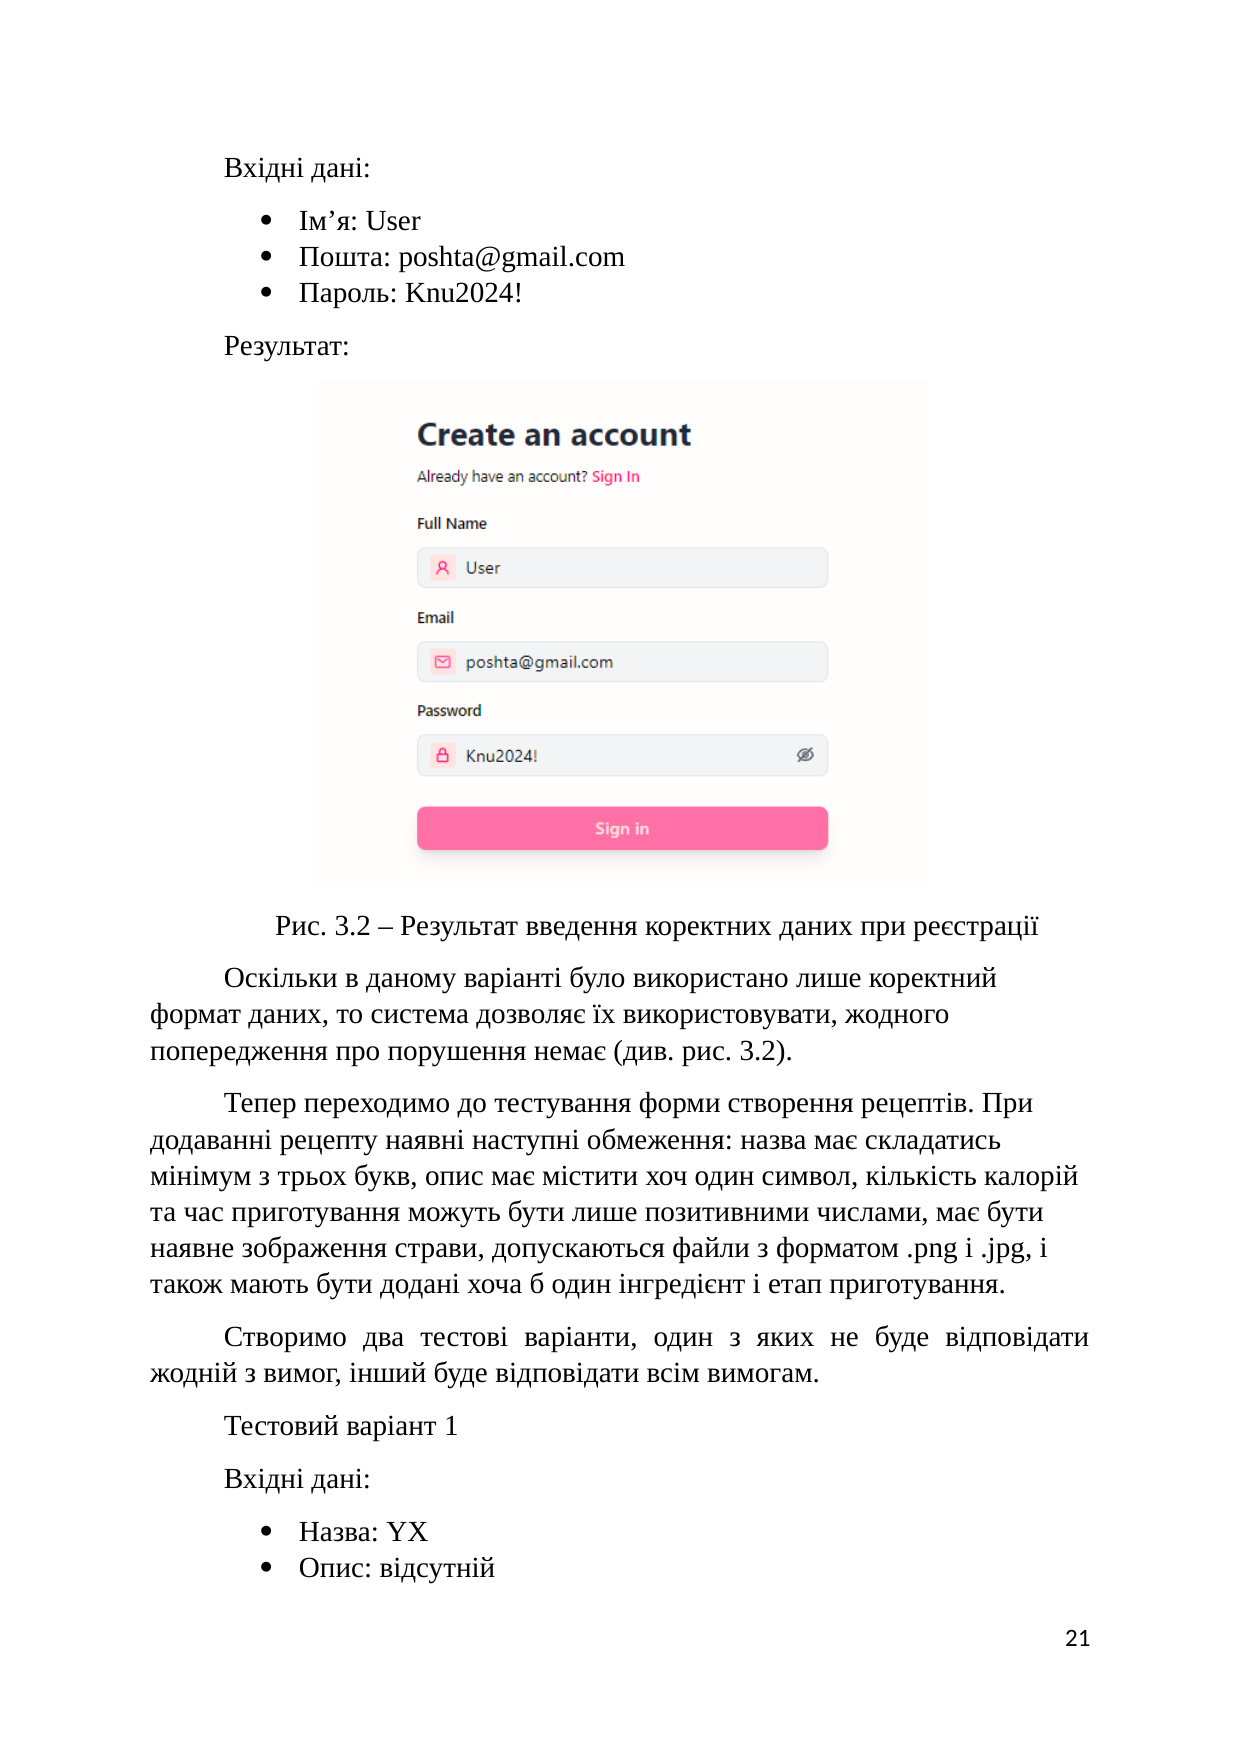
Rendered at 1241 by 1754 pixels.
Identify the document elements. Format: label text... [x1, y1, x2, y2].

list Опис: відсутній [261, 1550, 1090, 1584]
list Назва: YX [261, 1514, 1090, 1547]
text Вхідні дані: [150, 1461, 1090, 1494]
list Пошта: poshta@gmail.com [261, 239, 1090, 273]
picture [312, 381, 928, 889]
text Результат: [150, 328, 1090, 362]
list Пароль: Knu2024! [261, 275, 1090, 309]
text Тестовий варіант 1 [150, 1408, 1090, 1442]
list Ім’я: User [261, 203, 1090, 236]
text Тепер переходимо до тестування форми створення рецептів. При додаванні рецепту наявні наступні обмеження: назва має складатись мінімум з трьох букв, опис має містити хоч один символ, кількість калорій та час приготування можуть бути лише позитивними числами, має бути наявне зображення страви, допускаються файли з форматом .png і .jpg, і також мають бути додані хоча б один інгредієнт і етап приготування. [150, 1086, 1090, 1300]
text Створимо два тестові варіанти, один з яких не буде відповідати жодній з вимог, інший буде відповідати всім вимогам. [150, 1319, 1090, 1389]
text Рис. 3.2 – Результат введення коректних даних при реєстрації [224, 908, 1090, 941]
text Оскільки в даному варіанті було використано лише коректний формат даних, то система дозволяє їх використовувати, жодного попередження про порушення немає (див. рис. 3.2). [150, 961, 1090, 1066]
text Вхідні дані: [150, 150, 1090, 183]
